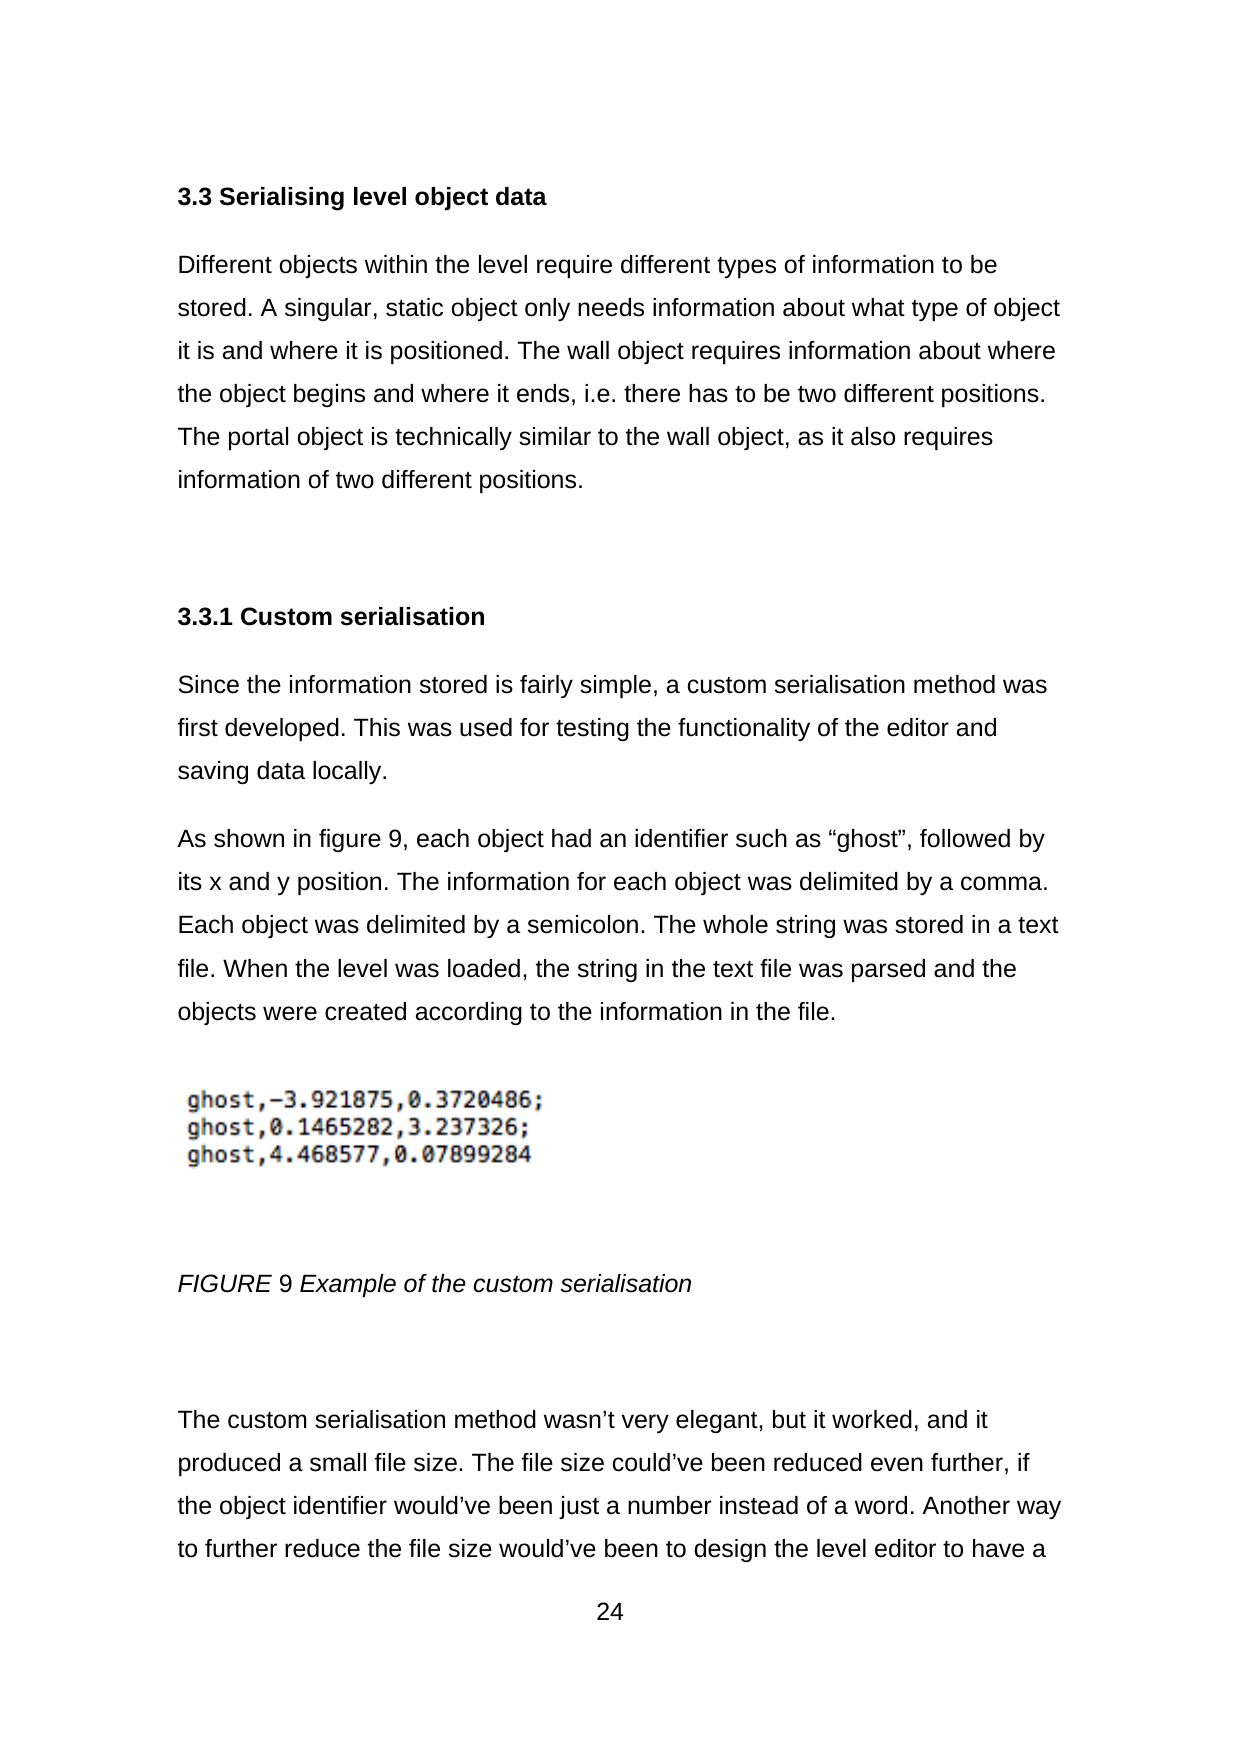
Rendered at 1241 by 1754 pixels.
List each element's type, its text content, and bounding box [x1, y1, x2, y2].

picture [177, 1064, 761, 1230]
subtitle Serialising level object data [177, 182, 1063, 210]
subtitle Custom serialisation [177, 602, 1063, 630]
text Since the information stored is fairly simple, a custom serialisation method was first developed. This was used for testing the functionality of the editor and saving data locally. [177, 670, 1063, 785]
text Different objects within the level require different types of information to be stored. A singular, static object only needs information about what type of object it is and where it is positioned. The wall object requires information about where the object begins and where it ends, i.e. there has to be two different positions. The portal object is technically similar to the wall object, as it also requires information of two different positions. [177, 250, 1063, 494]
text FIGURE 9 Example of the custom serialisation [177, 1269, 1063, 1297]
text As shown in figure 9, each object had an identifier such as “ghost”, followed by its x and y position. The information for each object was delimited by a comma. Each object was delimited by a semicolon. The whole string was stored in a text file. When the level was loaded, the string in the text file was parsed and the objects were created according to the information in the file. [177, 824, 1063, 1025]
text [177, 1405, 1063, 1563]
